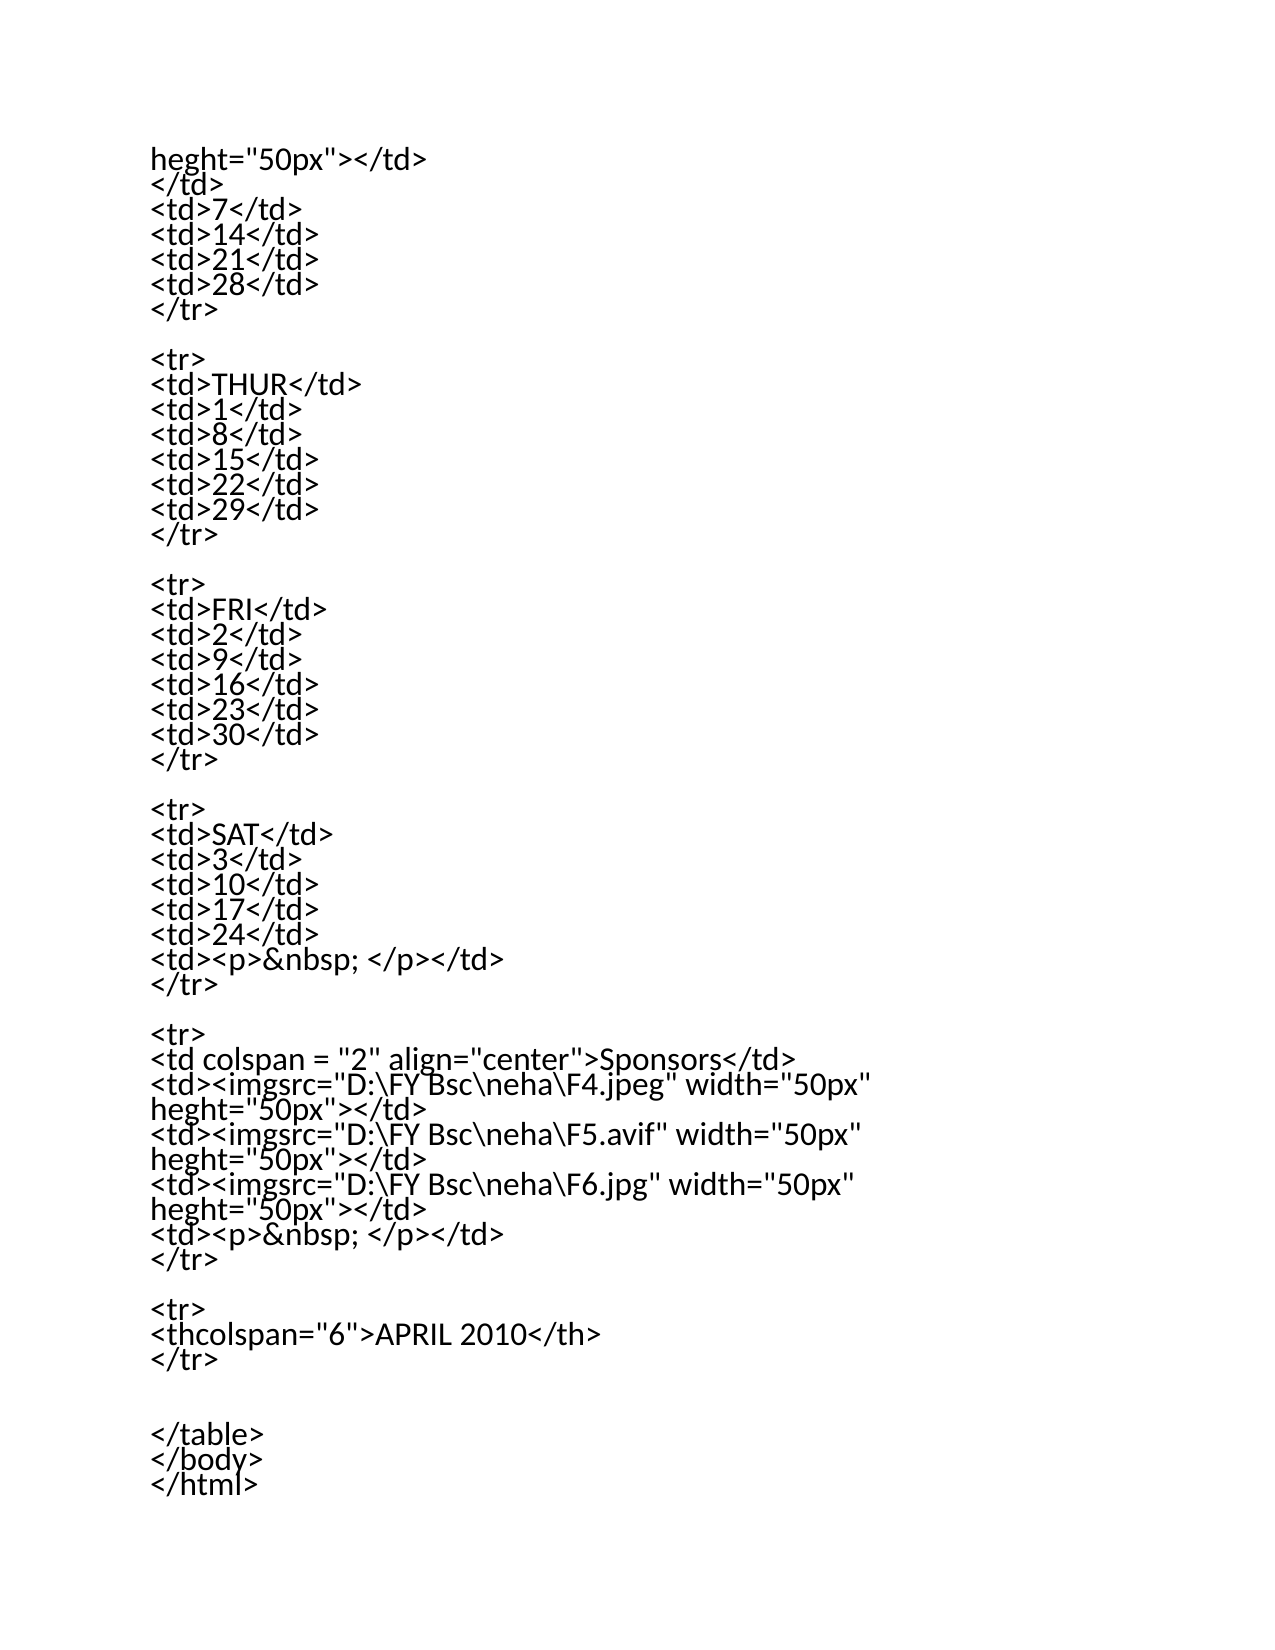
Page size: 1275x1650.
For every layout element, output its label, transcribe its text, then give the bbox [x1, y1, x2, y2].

text <td><p>&nbsp; </p></td> [150, 950, 1125, 975]
text <td>SAT</td> [150, 825, 1125, 850]
text <td>9</td> [150, 650, 1125, 675]
text <td><imgsrc="D:\FY Bsc\neha\F6.jpg" width="50px" heght="50px"></td> [150, 1175, 1125, 1225]
text </tr> [150, 750, 1125, 775]
text </html> [150, 1475, 1125, 1500]
text <td>15</td> [150, 450, 1125, 475]
text <td>17</td> [150, 900, 1125, 925]
text <td>14</td> [150, 225, 1125, 250]
text </tr> [150, 975, 1125, 1000]
text <td colspan = "2" align="center">Sponsors</td> [150, 1050, 1125, 1075]
text <td>29</td> [150, 500, 1125, 525]
text <td>23</td> [150, 700, 1125, 725]
text <td>2</td> [150, 625, 1125, 650]
text <td>10</td> [150, 875, 1125, 900]
text <td>28</td> [150, 275, 1125, 300]
text <td>8</td> [150, 425, 1125, 450]
text </tr> [150, 1250, 1125, 1275]
text <td>3</td> [150, 850, 1125, 875]
text <td>1</td> [150, 400, 1125, 425]
text </table> [150, 1425, 1125, 1450]
text <td>FRI</td> [150, 600, 1125, 625]
text <tr> [150, 1300, 1125, 1325]
text <tr> [150, 575, 1125, 600]
text <td>7</td> [150, 200, 1125, 225]
text <tr> [150, 1025, 1125, 1050]
text <tr> [150, 800, 1125, 825]
text </body> [150, 1450, 1125, 1475]
text </td> [150, 175, 1125, 200]
text </tr> [150, 300, 1125, 325]
text </tr> [150, 1350, 1125, 1375]
text <td><imgsrc="D:\FY Bsc\neha\F4.jpeg" width="50px" heght="50px"></td> [150, 1075, 1125, 1125]
text <td><p>&nbsp; </p></td> [150, 1225, 1125, 1250]
text <td>30</td> [150, 725, 1125, 750]
text <thcolspan="6">APRIL 2010</th> [150, 1325, 1125, 1350]
text <td>THUR</td> [150, 375, 1125, 400]
text <td>16</td> [150, 675, 1125, 700]
text <td>22</td> [150, 475, 1125, 500]
text </tr> [150, 525, 1125, 550]
text <td><imgsrc="D:\FY Bsc\neha\F5.avif" width="50px" heght="50px"></td> [150, 1125, 1125, 1175]
text <td>21</td> [150, 250, 1125, 275]
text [150, 150, 1125, 175]
text <td>24</td> [150, 925, 1125, 950]
text <tr> [150, 350, 1125, 375]
